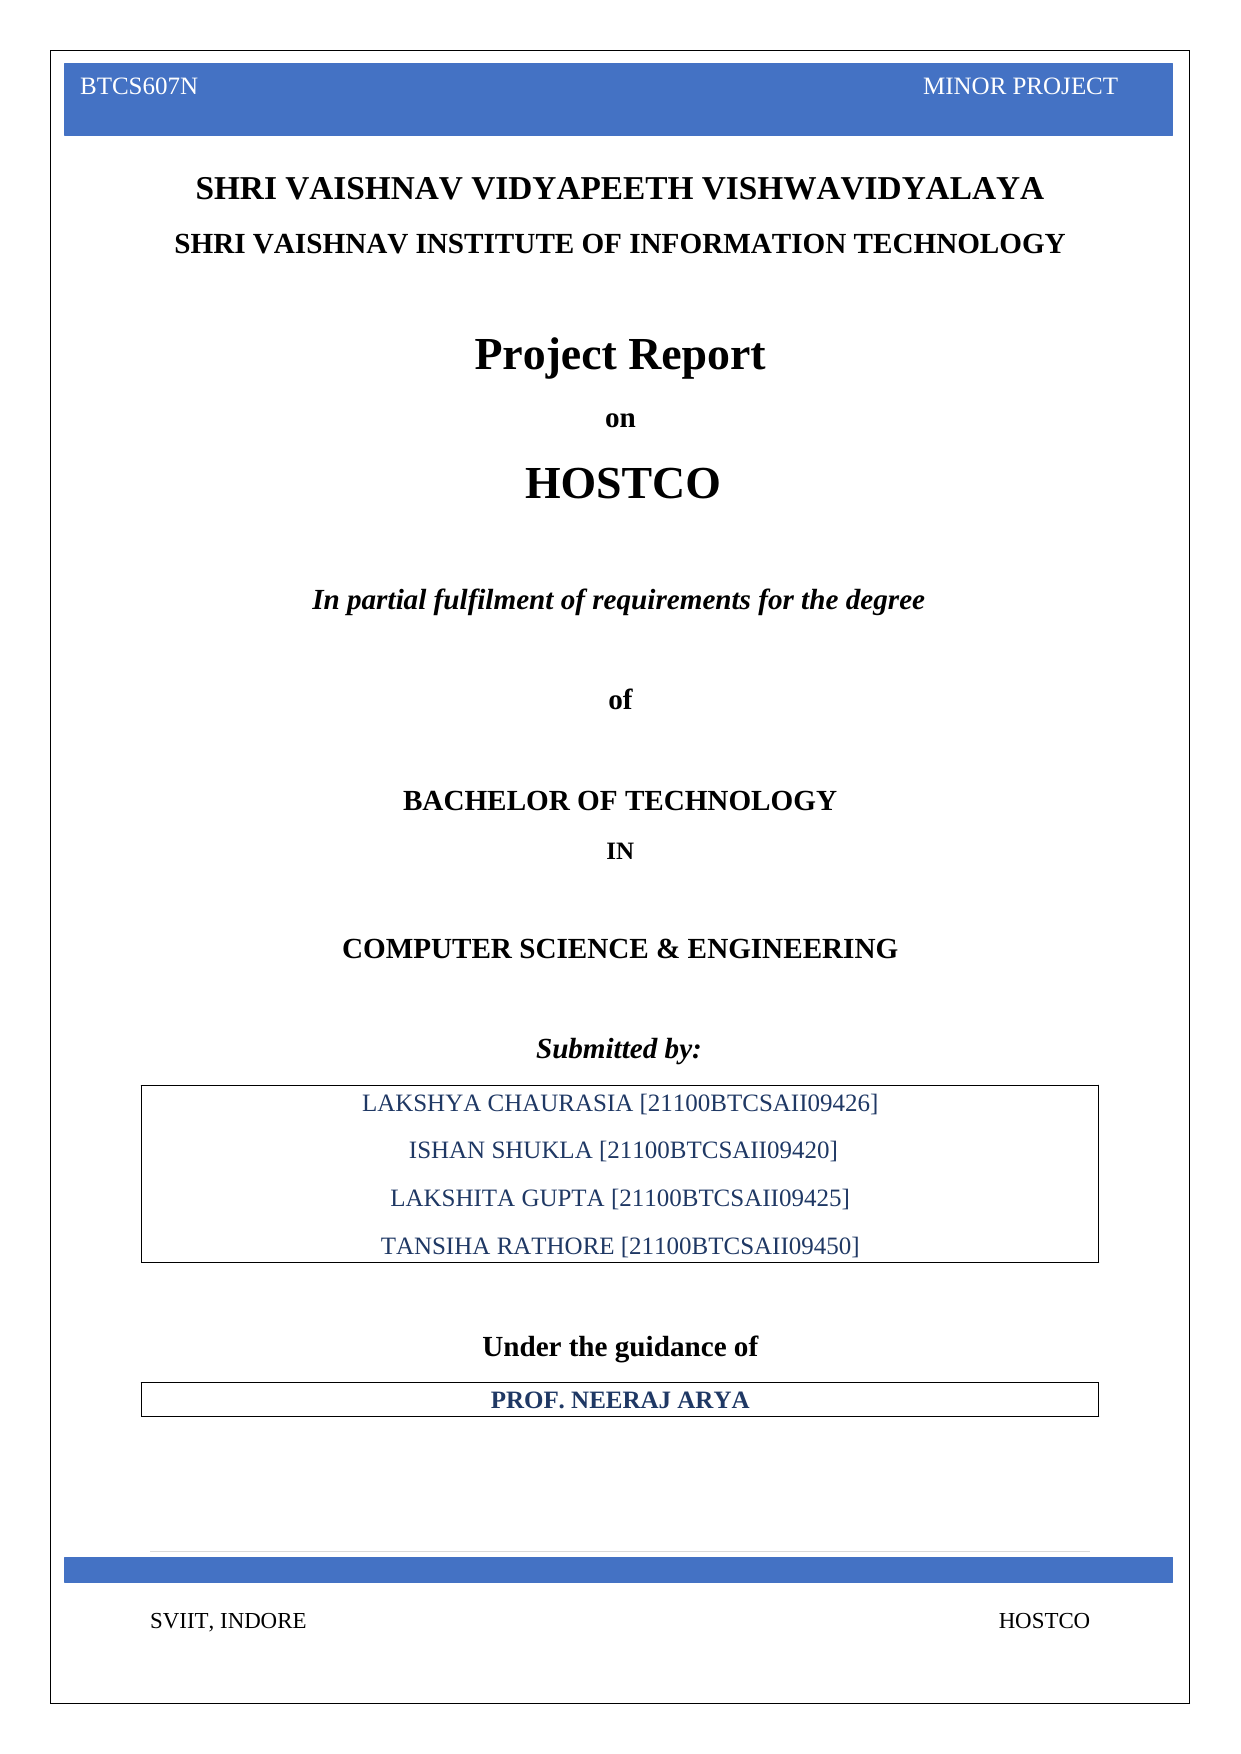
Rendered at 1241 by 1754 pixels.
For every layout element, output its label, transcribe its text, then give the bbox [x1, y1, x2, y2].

title HOSTCO [271, 456, 975, 508]
text of [150, 682, 1090, 716]
text LAKSHYA CHAURASIA [21100BTCSAII09426] [142, 1086, 1098, 1116]
text In partial fulfilment of requirements for the degree [150, 582, 1090, 615]
text SHRI VAISHNAV VIDYAPEETH VISHWAVIDYALAYA [150, 168, 1090, 206]
text Project Report [150, 327, 1090, 379]
text Submitted by: [150, 1032, 1090, 1065]
text IN [150, 836, 1090, 864]
text BACHELOR OF TECHNOLOGY [150, 783, 1090, 816]
text Under the guidance of [150, 1329, 1090, 1363]
text PROF. NEERAJ ARYA [142, 1383, 1098, 1416]
text LAKSHITA GUPTA [21100BTCSAII09425] [142, 1180, 1098, 1212]
text SHRI VAISHNAV INSTITUTE OF INFORMATION TECHNOLOGY [150, 226, 1090, 259]
text on [150, 400, 1090, 434]
text COMPUTER SCIENCE & ENGINEERING [150, 931, 1090, 965]
text ISHAN SHUKLA [21100BTCSAII09420] [142, 1132, 1098, 1164]
text TANSIHA RATHORE [21100BTCSAII09450] [142, 1228, 1098, 1262]
